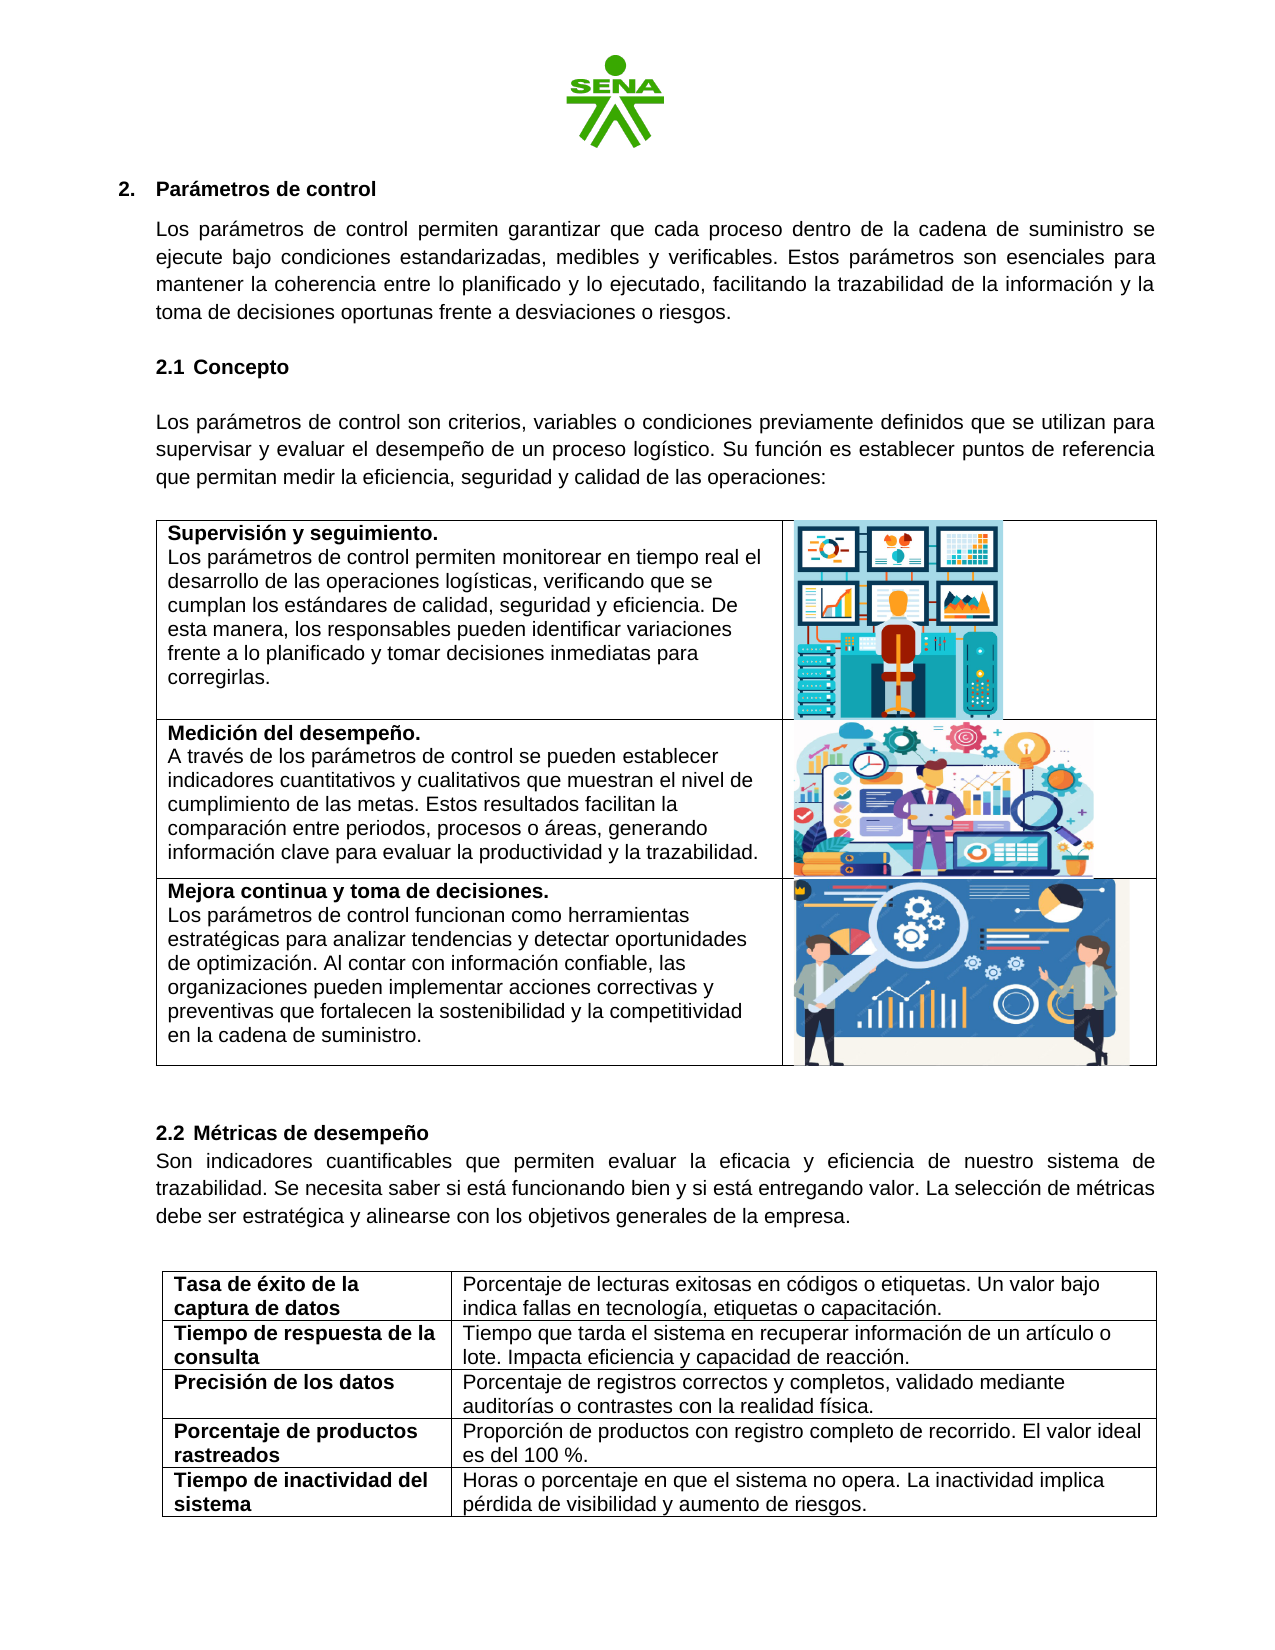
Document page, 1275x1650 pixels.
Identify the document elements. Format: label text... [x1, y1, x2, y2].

table_cell [1094, 720, 1156, 878]
table_cell Tiempo de inactividad del sistema [163, 1468, 451, 1516]
picture [566, 55, 664, 148]
subtitle Parámetros de control [118, 177, 1157, 201]
picture [793, 520, 1130, 1066]
table_cell Porcentaje de registros correctos y completos, validado mediante auditorías o contrastes con la realidad física. [452, 1370, 1156, 1418]
table_header [783, 521, 793, 719]
table_cell Medición del desempeño. A través de los parámetros de control se pueden establecer indicadores cuantitativos y cualitativos que muestran el nivel de cumplimiento de las metas. Estos resultados facilitan la comparación entre periodos, procesos o áreas, generando información clave para evaluar la productividad y la trazabilidad. [157, 720, 782, 878]
table_cell Mejora continua y toma de decisiones. Los parámetros de control funcionan como herramientas estratégicas para analizar tendencias y detectar oportunidades de optimización. Al contar con información confiable, las organizaciones pueden implementar acciones correctivas y preventivas que fortalecen la sostenibilidad y la competitividad en la cadena de suministro. [157, 879, 782, 1065]
text Los parámetros de control permiten garantizar que cada proceso dentro de la cadena de suministro se ejecute bajo condiciones estandarizadas, medibles y verificables. Estos parámetros son esenciales para mantener la coherencia entre lo planificado y lo ejecutado, facilitando la trazabilidad de la información y la toma de decisiones oportunas frente a desviaciones o riesgos. [156, 217, 1157, 324]
table_header Porcentaje de lecturas exitosas en códigos o etiquetas. Un valor bajo indica fallas en tecnología, etiquetas o capacitación. [452, 1272, 1156, 1320]
list Concepto [156, 355, 1157, 379]
table_cell Porcentaje de productos rastreados [163, 1419, 451, 1467]
table_header [1004, 521, 1156, 719]
table_cell Horas o porcentaje en que el sistema no opera. La inactividad implica pérdida de visibilidad y aumento de riesgos. [452, 1468, 1156, 1516]
table_cell Proporción de productos con registro completo de recorrido. El valor ideal es del 100 %. [452, 1419, 1156, 1467]
text Los parámetros de control son criterios, variables o condiciones previamente definidos que se utilizan para supervisar y evaluar el desempeño de un proceso logístico. Su función es establecer puntos de referencia que permitan medir la eficiencia, seguridad y calidad de las operaciones: [156, 410, 1157, 489]
table_header Supervisión y seguimiento. Los parámetros de control permiten monitorear en tiempo real el desarrollo de las operaciones logísticas, verificando que se cumplan los estándares de calidad, seguridad y eficiencia. De esta manera, los responsables pueden identificar variaciones frente a lo planificado y tomar decisiones inmediatas para corregirlas. [157, 521, 782, 719]
table_cell Tiempo que tarda el sistema en recuperar información de un artículo o lote. Impacta eficiencia y capacidad de reacción. [452, 1321, 1156, 1369]
list Métricas de desempeño [156, 1121, 1157, 1145]
table_header Tasa de éxito de la captura de datos [163, 1272, 451, 1320]
table_cell [783, 879, 793, 1065]
table_cell [1130, 879, 1156, 1065]
table_cell Precisión de los datos [163, 1370, 451, 1418]
table_cell Tiempo de respuesta de la consulta [163, 1321, 451, 1369]
table_cell [783, 720, 793, 878]
subtitle Son indicadores cuantificables que permiten evaluar la eficacia y eficiencia de nuestro sistema de trazabilidad. Se necesita saber si está funcionando bien y si está entregando valor. La selección de métricas debe ser estratégica y alinearse con los objetivos generales de la empresa. [156, 1149, 1157, 1228]
